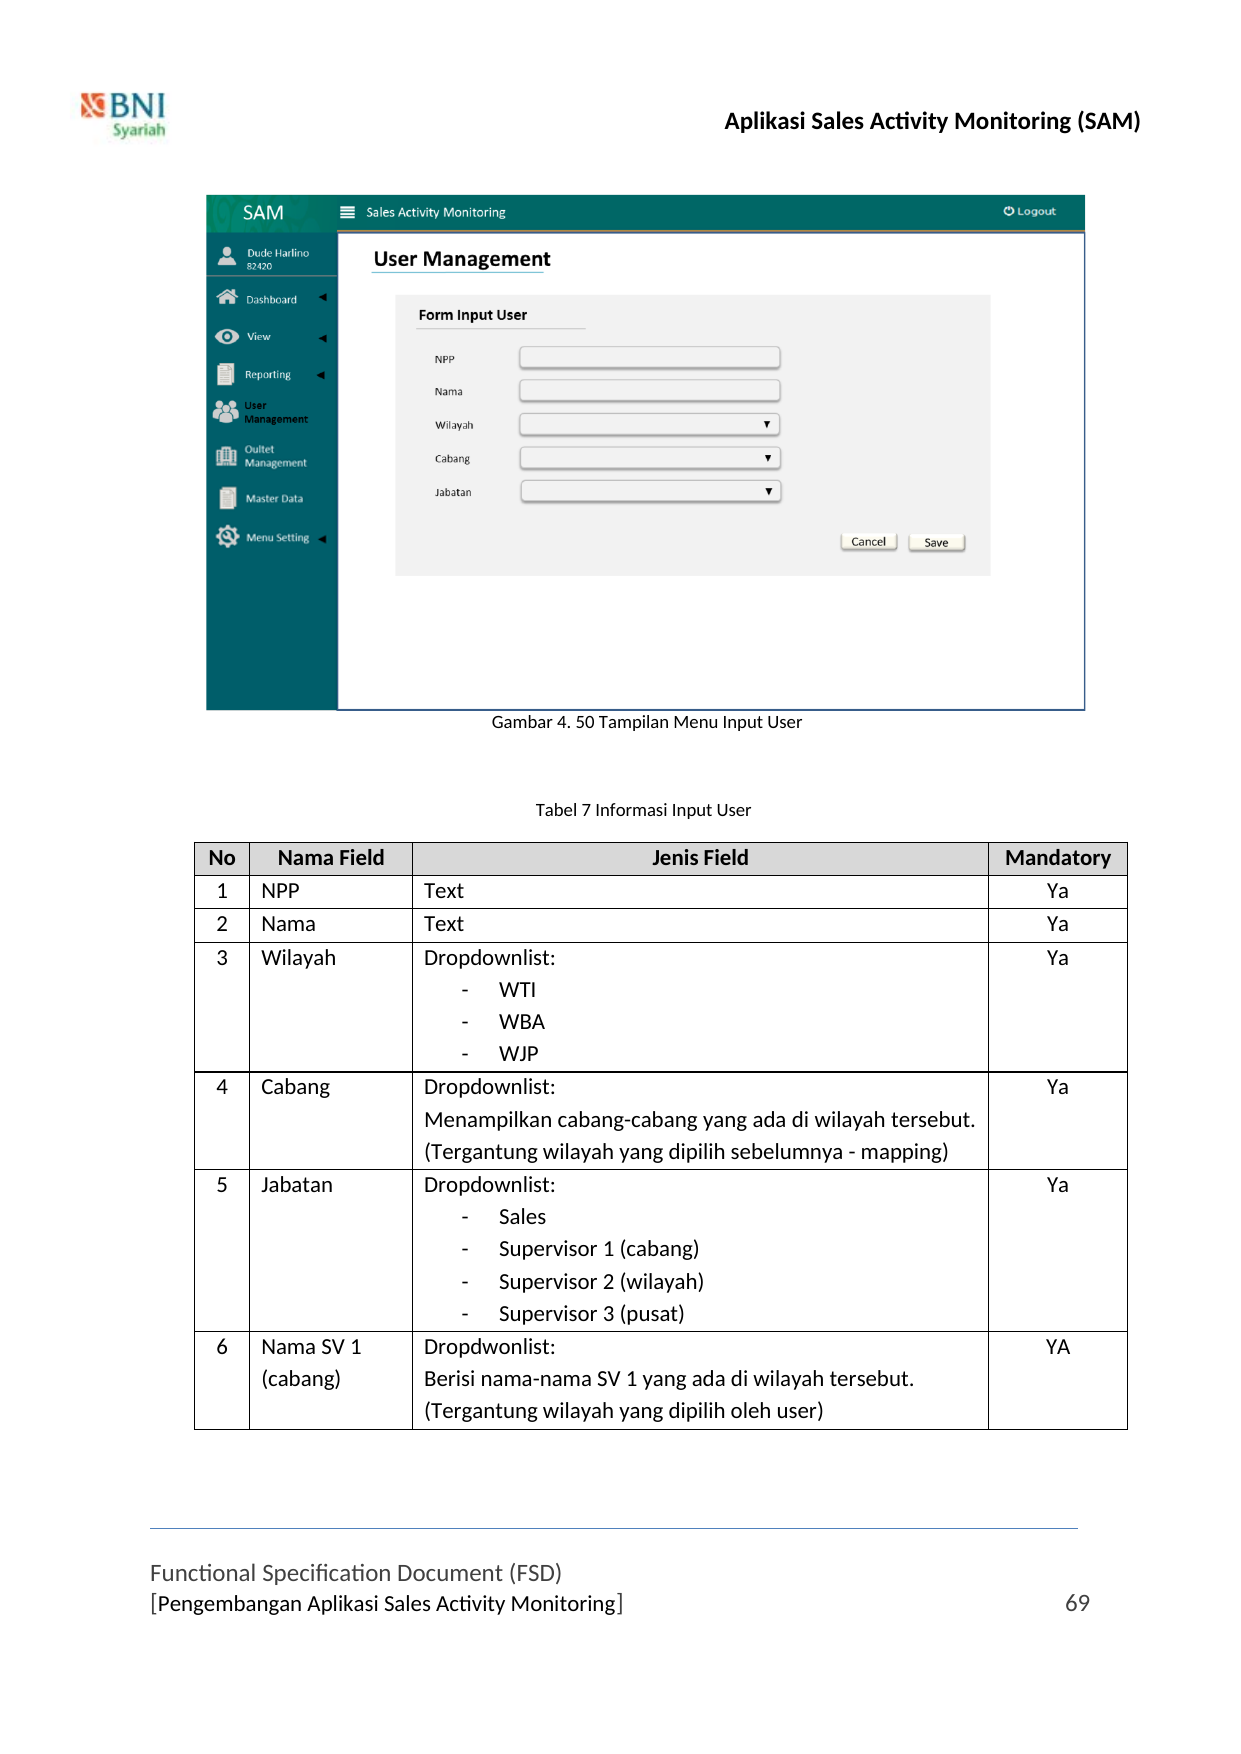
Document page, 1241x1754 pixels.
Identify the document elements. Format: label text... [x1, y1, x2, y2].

table_cell Ya [989, 1170, 1127, 1331]
table_cell Ya [989, 1073, 1127, 1169]
table_cell Ya [989, 876, 1127, 908]
table_cell Jabatan [250, 1170, 412, 1331]
table_cell Ya [989, 943, 1127, 1071]
picture [69, 68, 184, 154]
table_cell Wilayah [250, 943, 412, 1071]
table_cell Dropdwonlist: Berisi nama-nama SV 1 yang ada di wilayah tersebut. (Tergantung wilayah yang dipilih oleh user) [413, 1332, 988, 1429]
table_cell Text [413, 876, 988, 908]
table_header No [195, 843, 249, 875]
table_cell NPP [250, 876, 412, 908]
table_cell Dropdownlist: WTI WBA WJP [413, 943, 988, 1071]
picture [206, 192, 1086, 711]
table_header Jenis Field [413, 843, 988, 875]
table_cell Ya [989, 909, 1127, 942]
table_cell 3 [195, 943, 249, 1071]
table_cell 1 [195, 876, 249, 908]
table_header Nama Field [250, 843, 412, 875]
text Gambar 4. 50 Tampilan Menu Input User [150, 710, 1078, 733]
table_cell YA [989, 1332, 1127, 1429]
table_cell Dropdownlist: Sales Supervisor 1 (cabang) Supervisor 2 (wilayah) Supervisor 3 (pusat) [413, 1170, 988, 1331]
table_header Mandatory [989, 843, 1127, 875]
table_cell 5 [195, 1170, 249, 1331]
table_cell 4 [195, 1073, 249, 1169]
table_cell Text [413, 909, 988, 942]
table_cell 6 [195, 1332, 249, 1429]
table_cell Cabang [250, 1073, 412, 1169]
table_cell Nama [250, 909, 412, 942]
table_cell Nama SV 1 (cabang) [250, 1332, 412, 1429]
text Tabel 7 Informasi Input User [150, 798, 1078, 821]
table_cell 2 [195, 909, 249, 942]
table_cell Dropdownlist: Menampilkan cabang-cabang yang ada di wilayah tersebut. (Tergantung wilayah yang dipilih sebelumnya - mapping) [413, 1073, 988, 1169]
